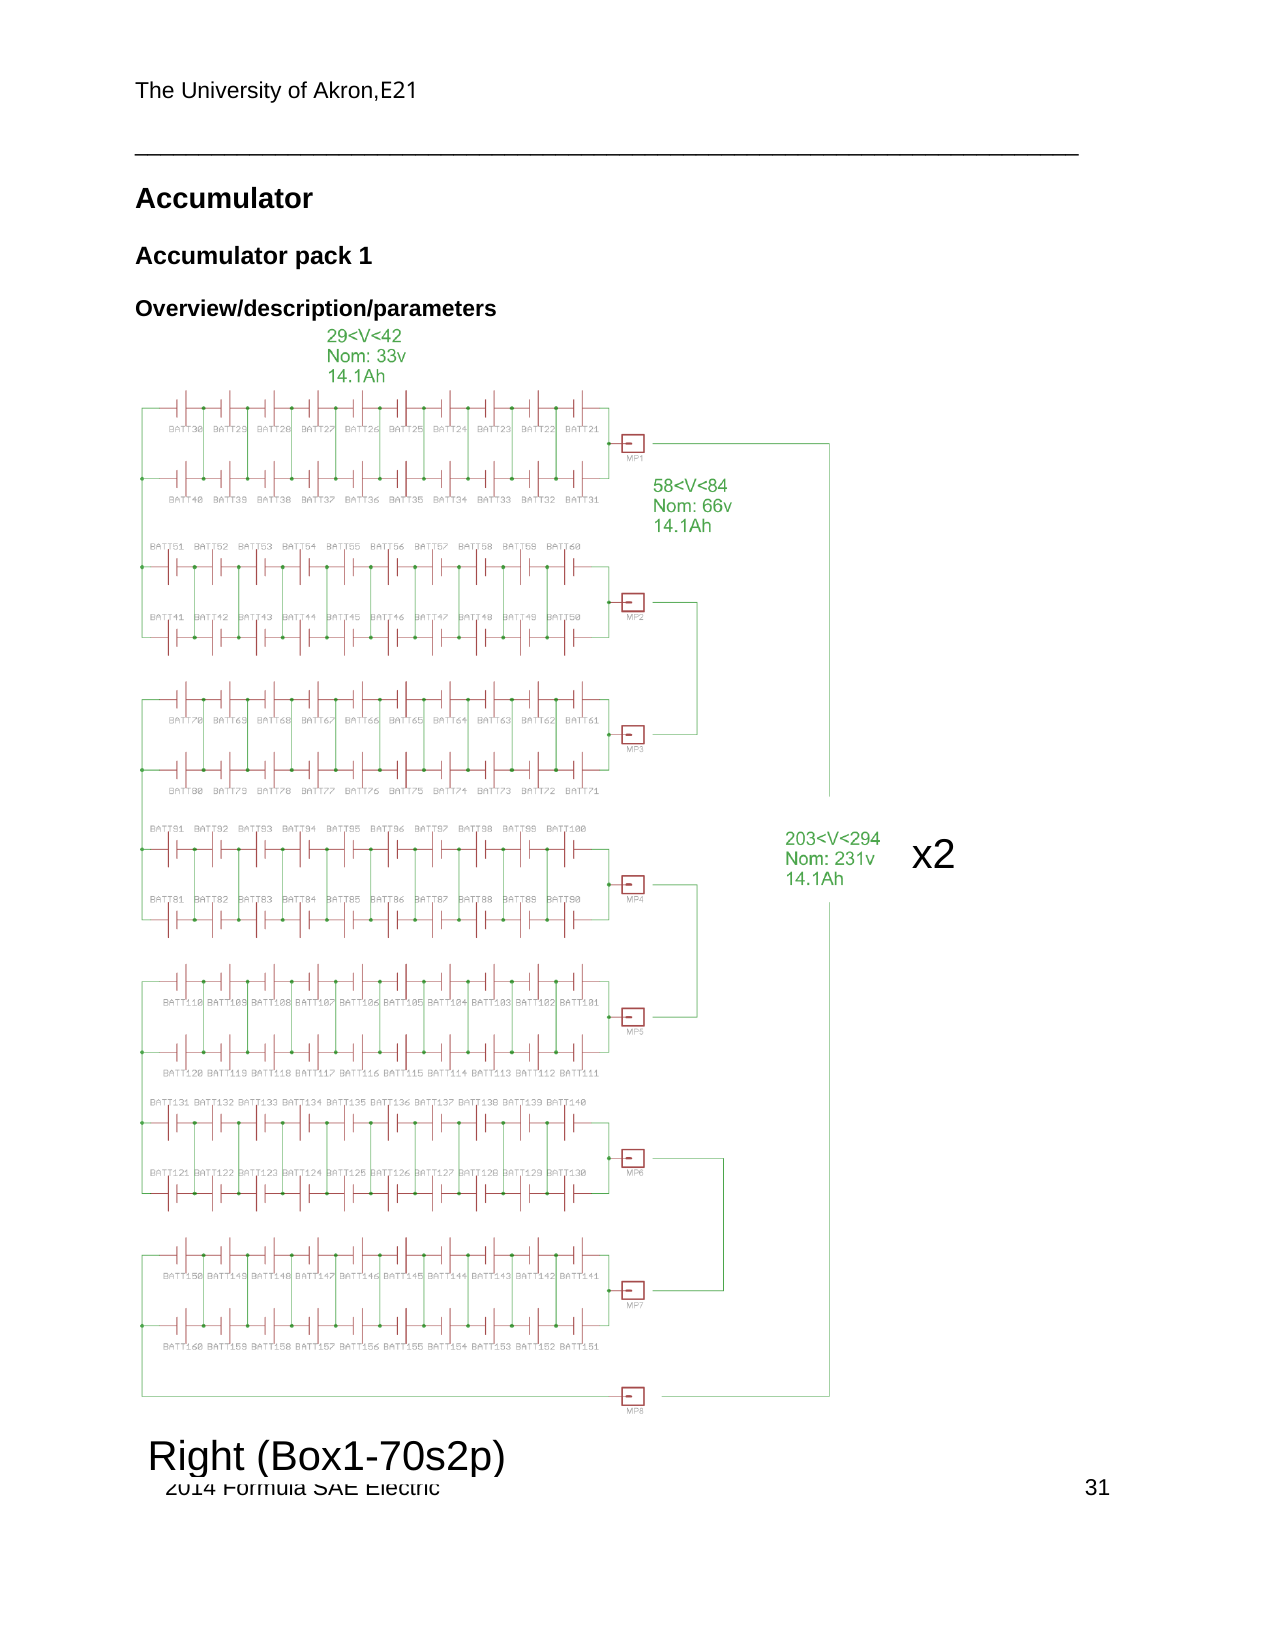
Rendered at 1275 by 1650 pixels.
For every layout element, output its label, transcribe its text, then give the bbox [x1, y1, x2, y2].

subtitle Accumulator [135, 181, 1140, 215]
picture [135, 324, 887, 1416]
subtitle Accumulator pack 1 [135, 241, 1140, 269]
subtitle Overview/description/parameters [135, 294, 1140, 321]
